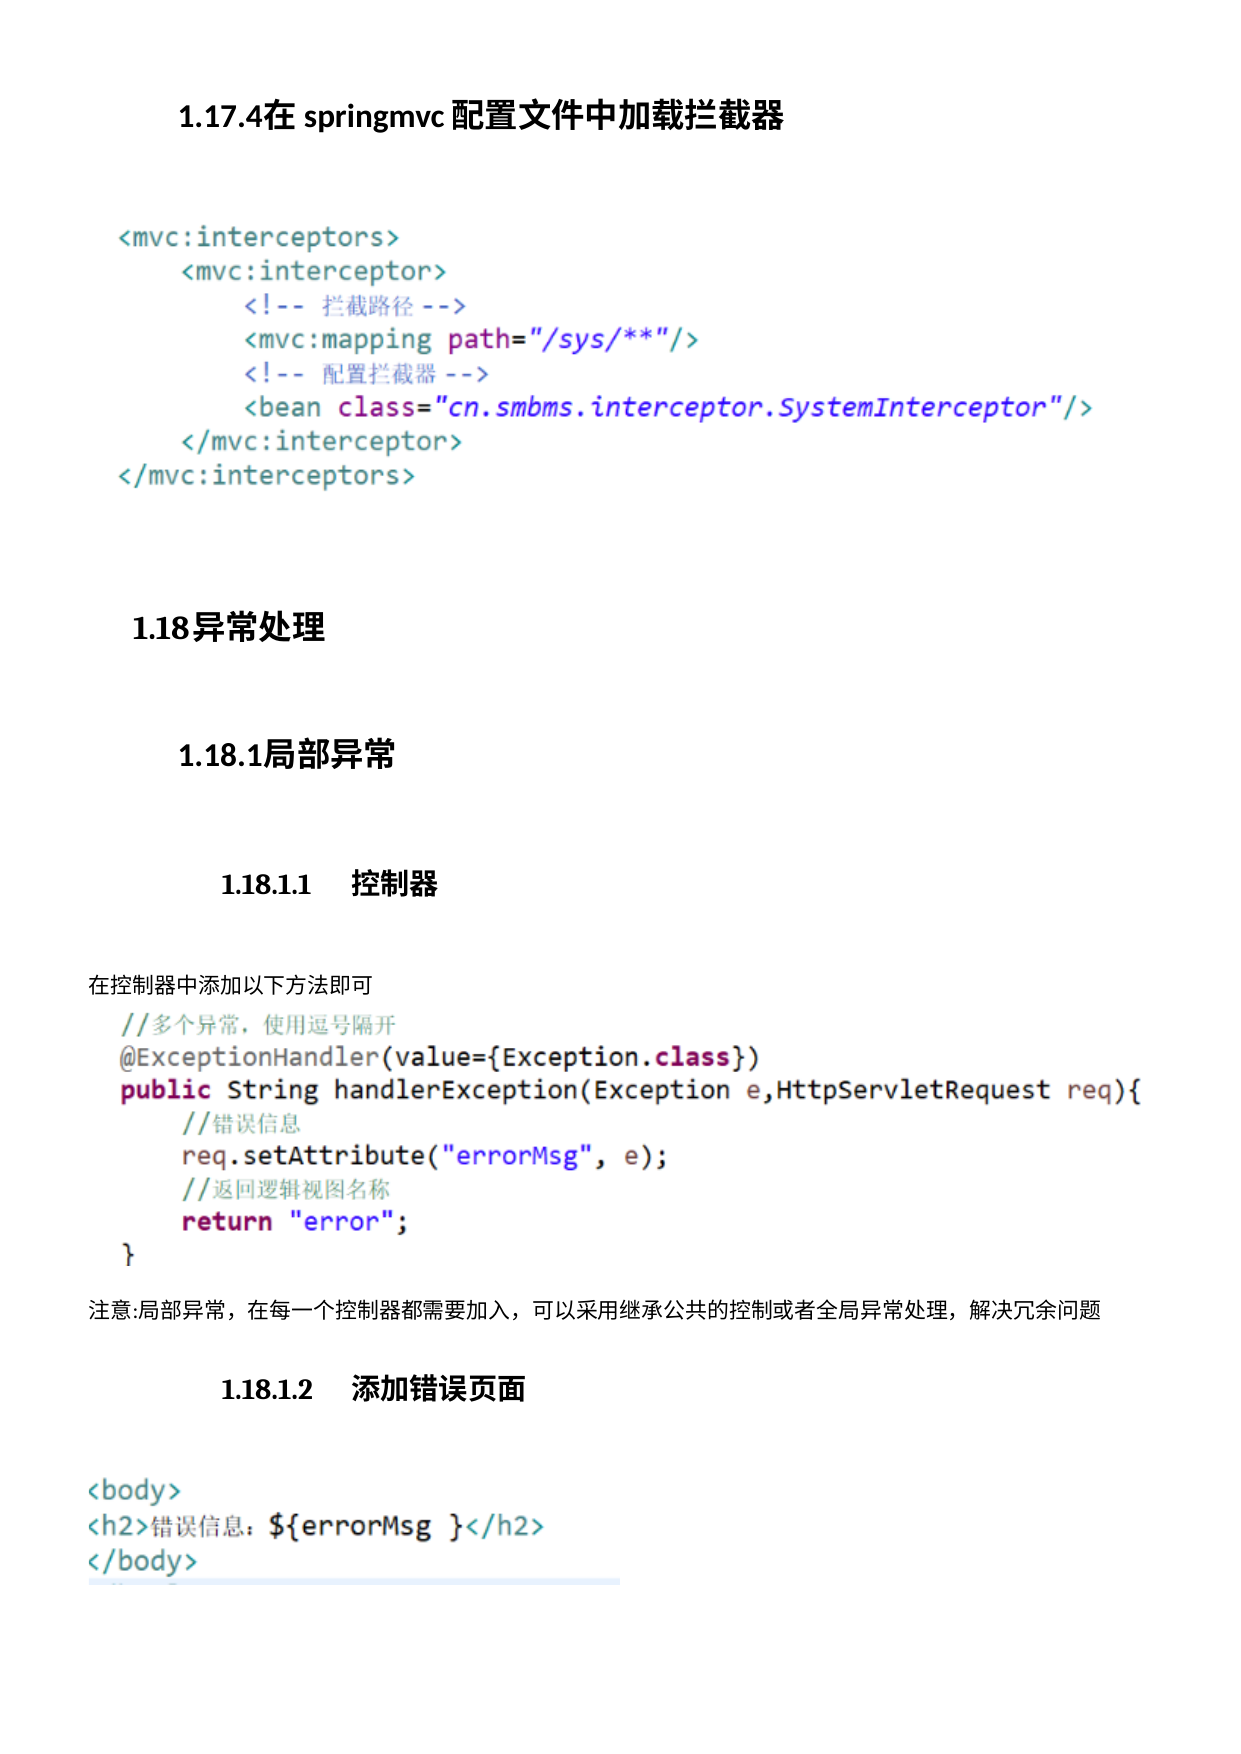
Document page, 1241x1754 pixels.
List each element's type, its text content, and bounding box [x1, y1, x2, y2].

subtitle 添加错误页面 [222, 1354, 1167, 1419]
subtitle 异常处理 [133, 592, 1167, 657]
subtitle 局部异常 [177, 720, 1167, 785]
text 在控制器中添加以下方法即可 [89, 968, 1167, 1000]
subtitle 在springmvc配置文件中加载拦截器 [177, 81, 1167, 146]
text 注意:局部异常，在每一个控制器都需要加入，可以采用继承公共的控制或者全局异常处理，解决冗余问题 [89, 1293, 1167, 1325]
subtitle 控制器 [222, 849, 1167, 914]
picture [88, 207, 1167, 514]
picture [88, 1000, 1167, 1266]
picture [88, 1473, 620, 1585]
